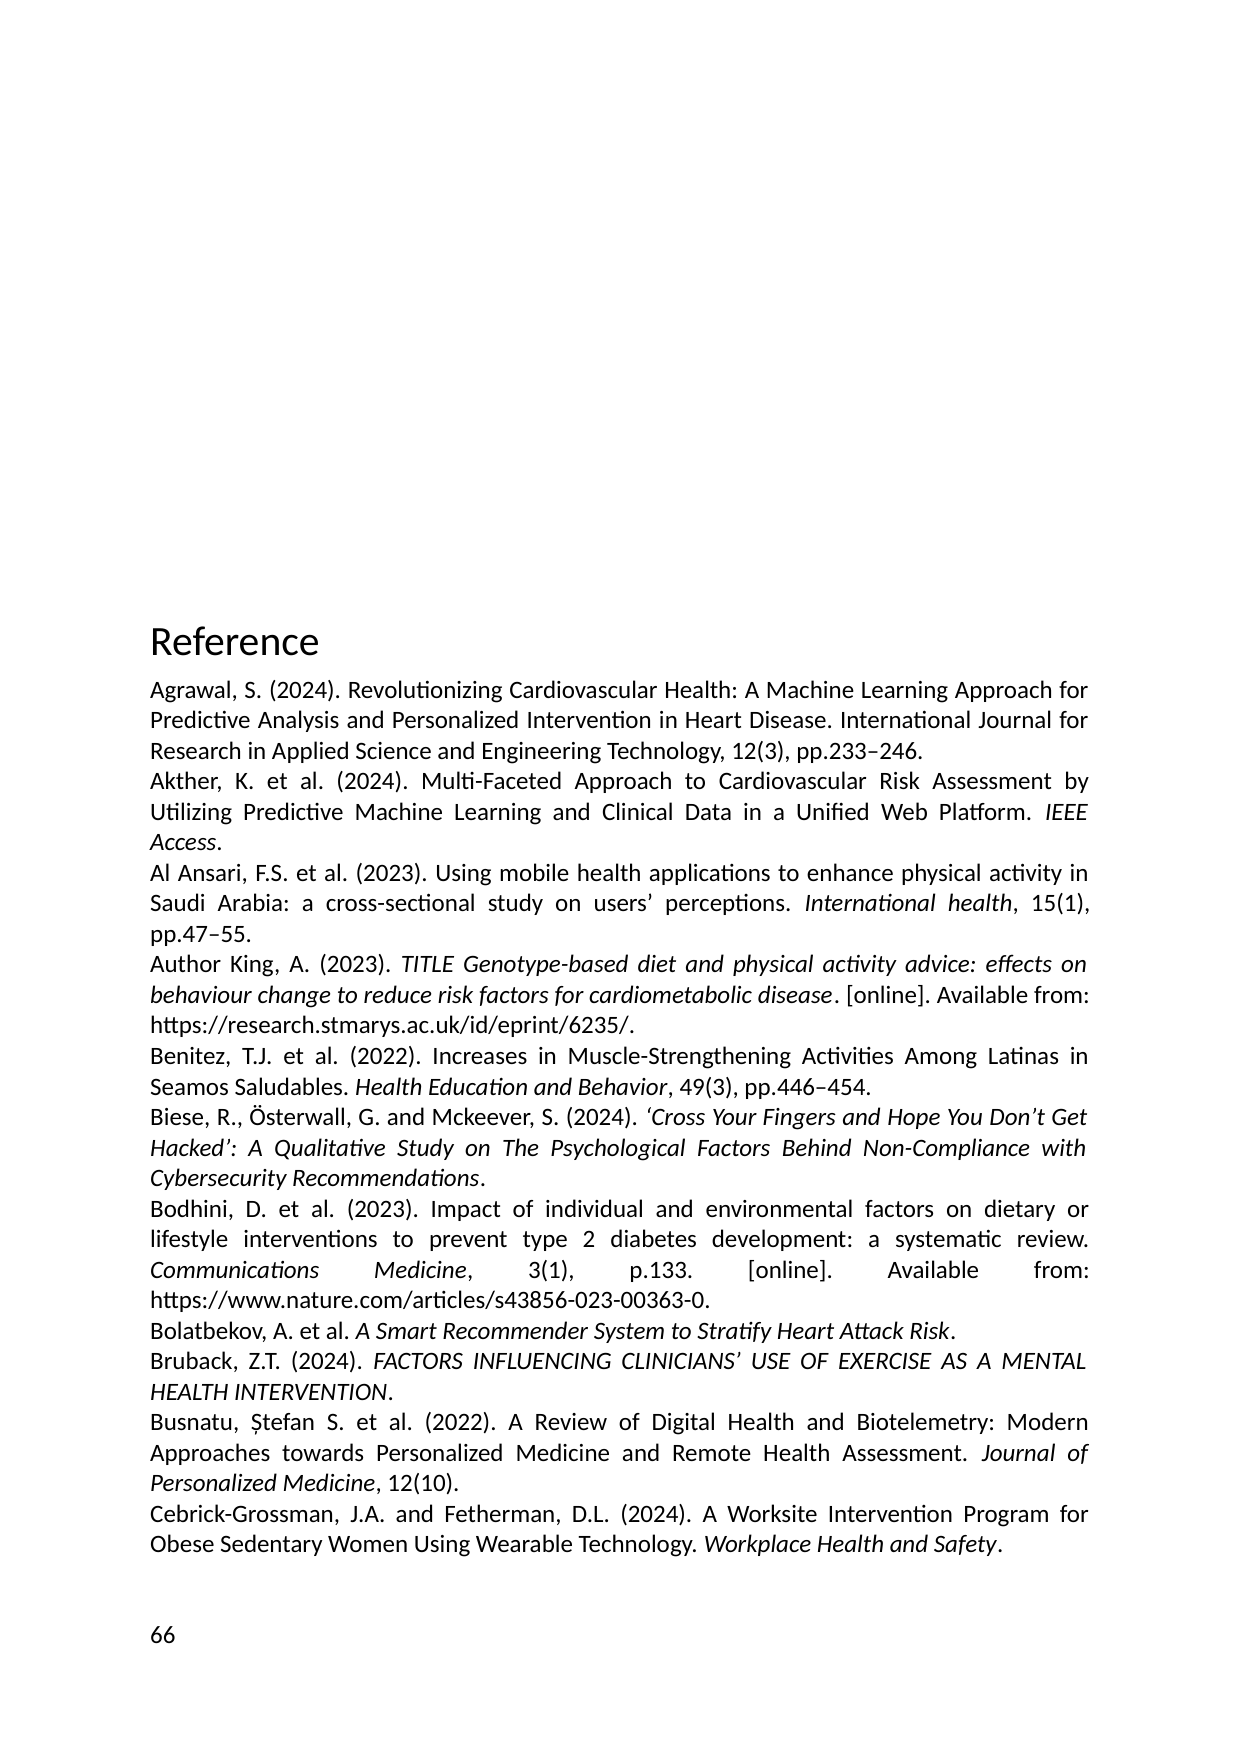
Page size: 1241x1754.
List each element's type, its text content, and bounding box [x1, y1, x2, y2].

subtitle Reference [150, 615, 1090, 666]
